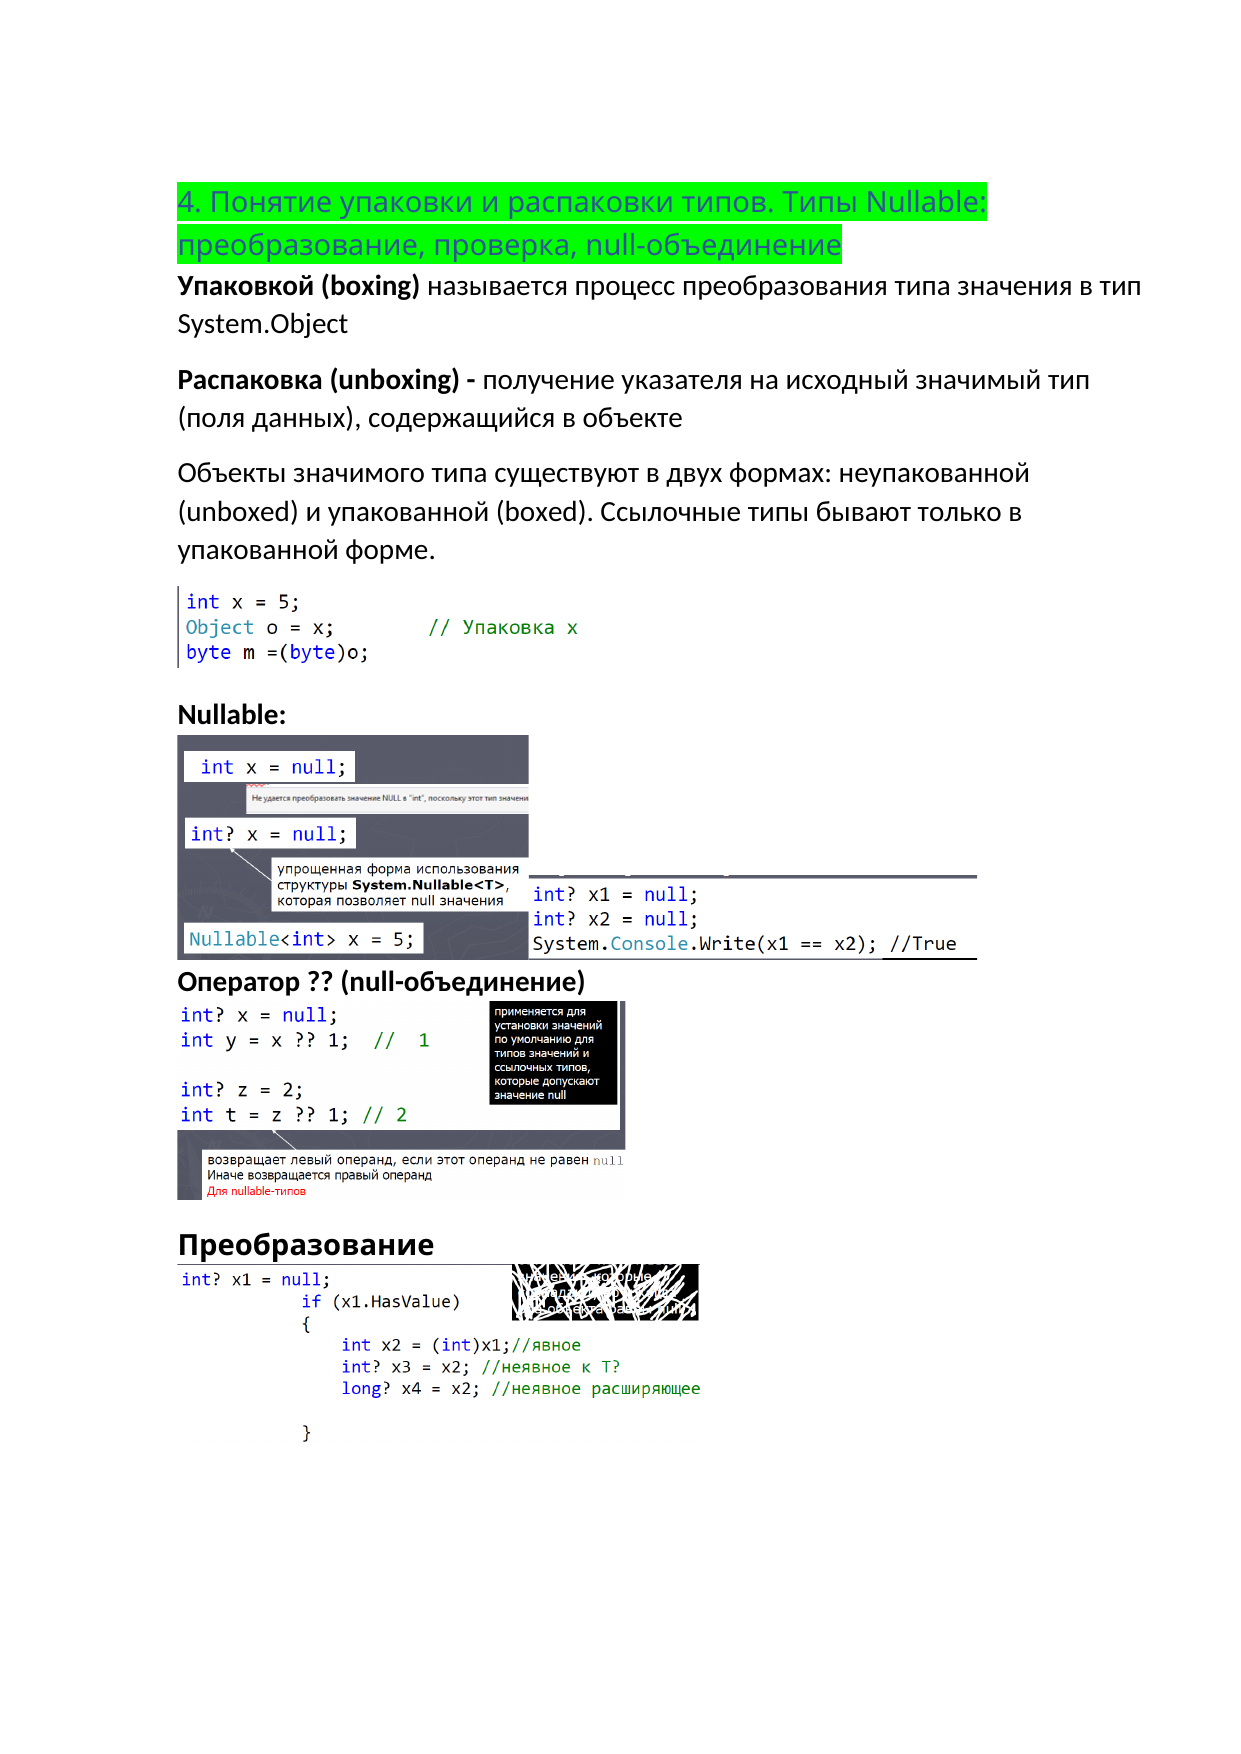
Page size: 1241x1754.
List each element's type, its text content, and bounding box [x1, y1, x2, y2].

picture [177, 1001, 626, 1200]
text Распаковка (unboxing) - получение указателя на исходный значимый тип (поля данных), содержащийся в объекте [177, 361, 1152, 435]
subtitle 4. Понятие упаковки и распаковки типов. Типы Nullable: преобразование, проверка, null-объединение [177, 182, 1152, 264]
picture [177, 586, 590, 668]
picture [177, 735, 978, 960]
text Упаковкой (boxing) называется процесс преобразования типа значения в тип System.Object [177, 267, 1152, 341]
text Nullable: [177, 696, 1152, 732]
picture [177, 1264, 700, 1442]
text Объекты значимого типа существуют в двух формах: неупакованной (unboxed) и упакованной (boxed). Ссылочные типы бывают только в упакованной форме. [177, 454, 1152, 567]
